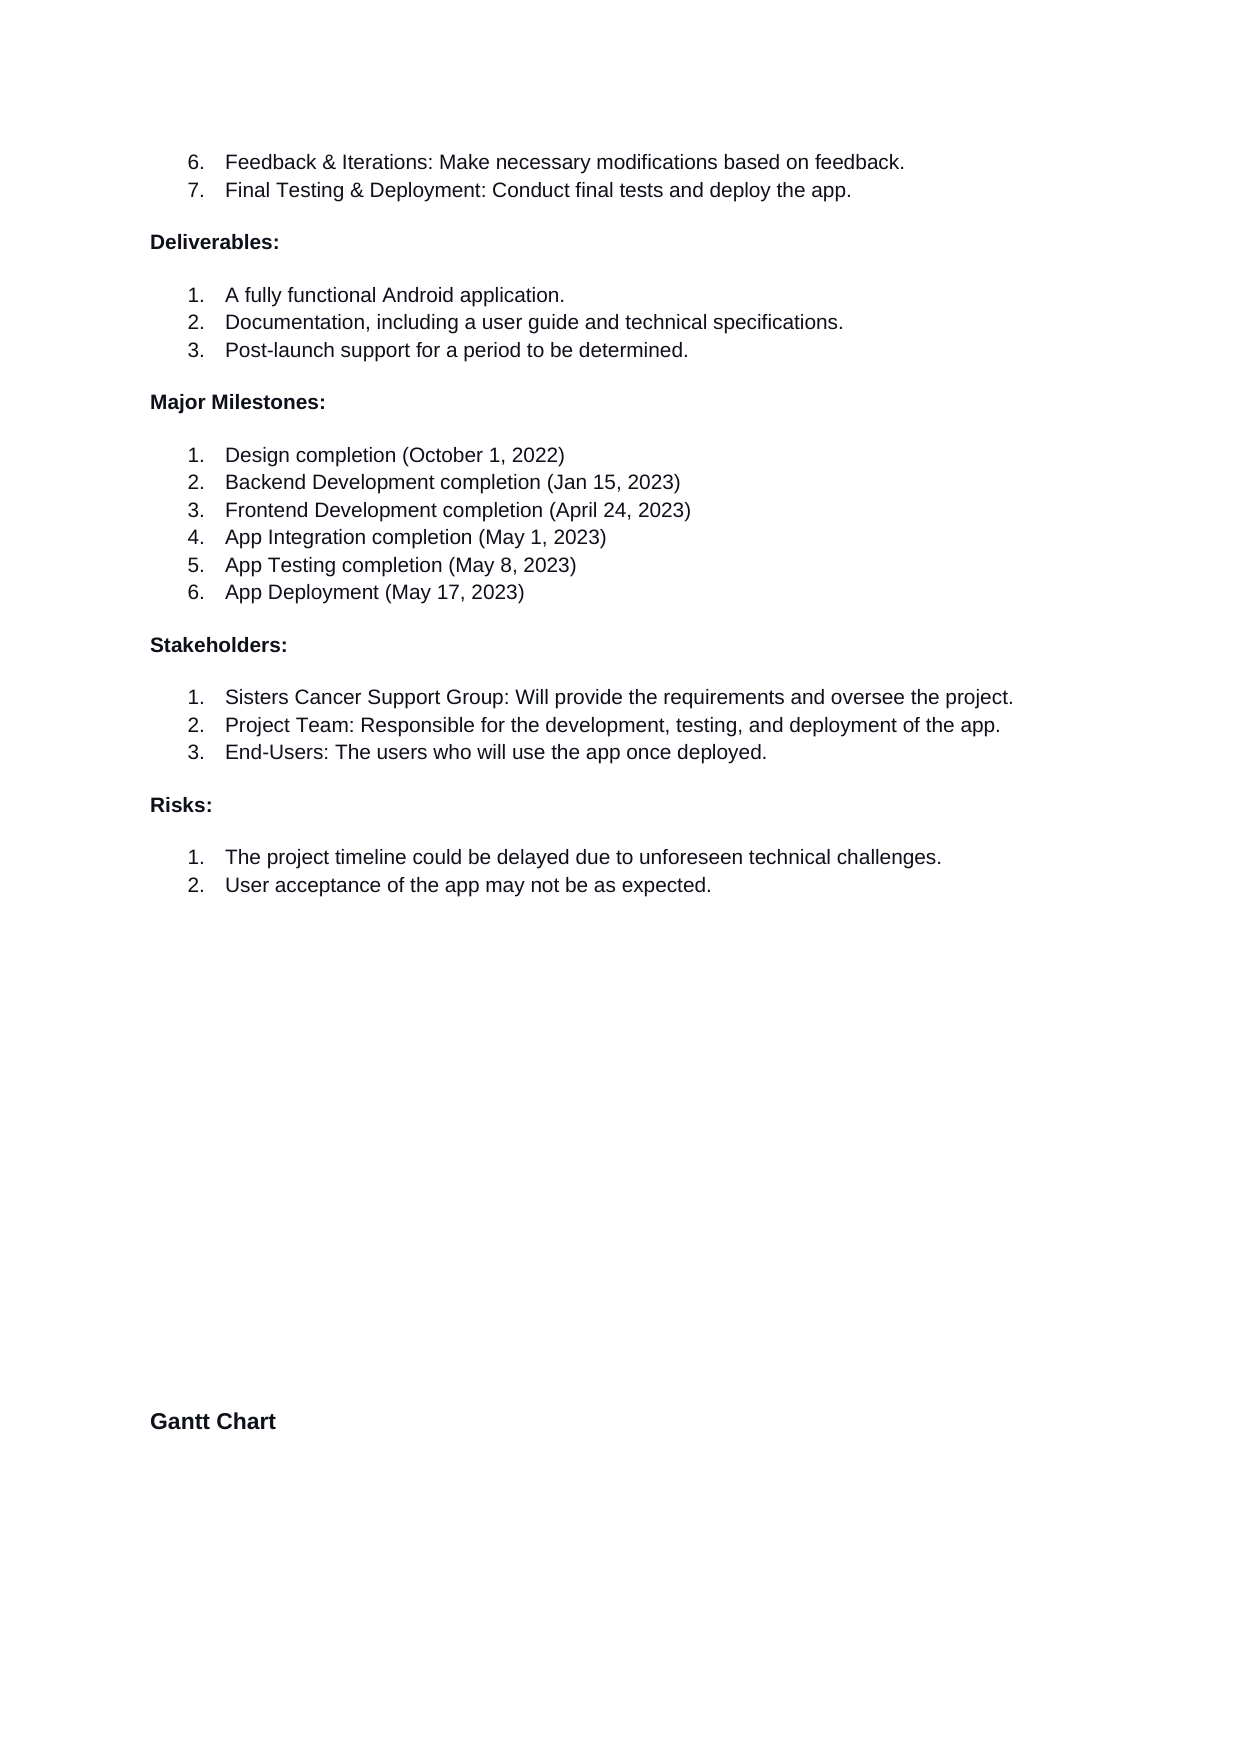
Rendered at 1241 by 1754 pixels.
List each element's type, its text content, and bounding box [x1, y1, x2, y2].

list Backend Development completion (Jan 15, 2023) [187, 470, 1090, 494]
text Risks: [150, 792, 1090, 816]
list End-Users: The users who will use the app once deployed. [187, 740, 1090, 764]
list App Integration completion (May 1, 2023) [187, 525, 1090, 549]
list The project timeline could be delayed due to unforeseen technical challenges. [187, 845, 1090, 869]
list A fully functional Android application. [187, 282, 1090, 306]
text Deliverables: [150, 230, 1090, 254]
list Design completion (October 1, 2022) [187, 442, 1090, 466]
text Major Milestones: [150, 390, 1090, 414]
list Sisters Cancer Support Group: Will provide the requirements and oversee the project. [187, 685, 1090, 709]
list Frontend Development completion (April 24, 2023) [187, 497, 1090, 521]
list Feedback & Iterations: Make necessary modifications based on feedback. [187, 150, 1090, 174]
text Stakeholders: [150, 632, 1090, 656]
list Documentation, including a user guide and technical specifications. [187, 310, 1090, 334]
list Final Testing & Deployment: Conduct final tests and deploy the app. [187, 177, 1090, 201]
list App Testing completion (May 8, 2023) [187, 552, 1090, 576]
list Post-launch support for a period to be determined. [187, 337, 1090, 361]
text Gantt Chart [150, 1408, 1090, 1435]
list User acceptance of the app may not be as expected. [187, 872, 1090, 896]
list App Deployment (May 17, 2023) [187, 580, 1090, 604]
list Project Team: Responsible for the development, testing, and deployment of the app. [187, 712, 1090, 736]
